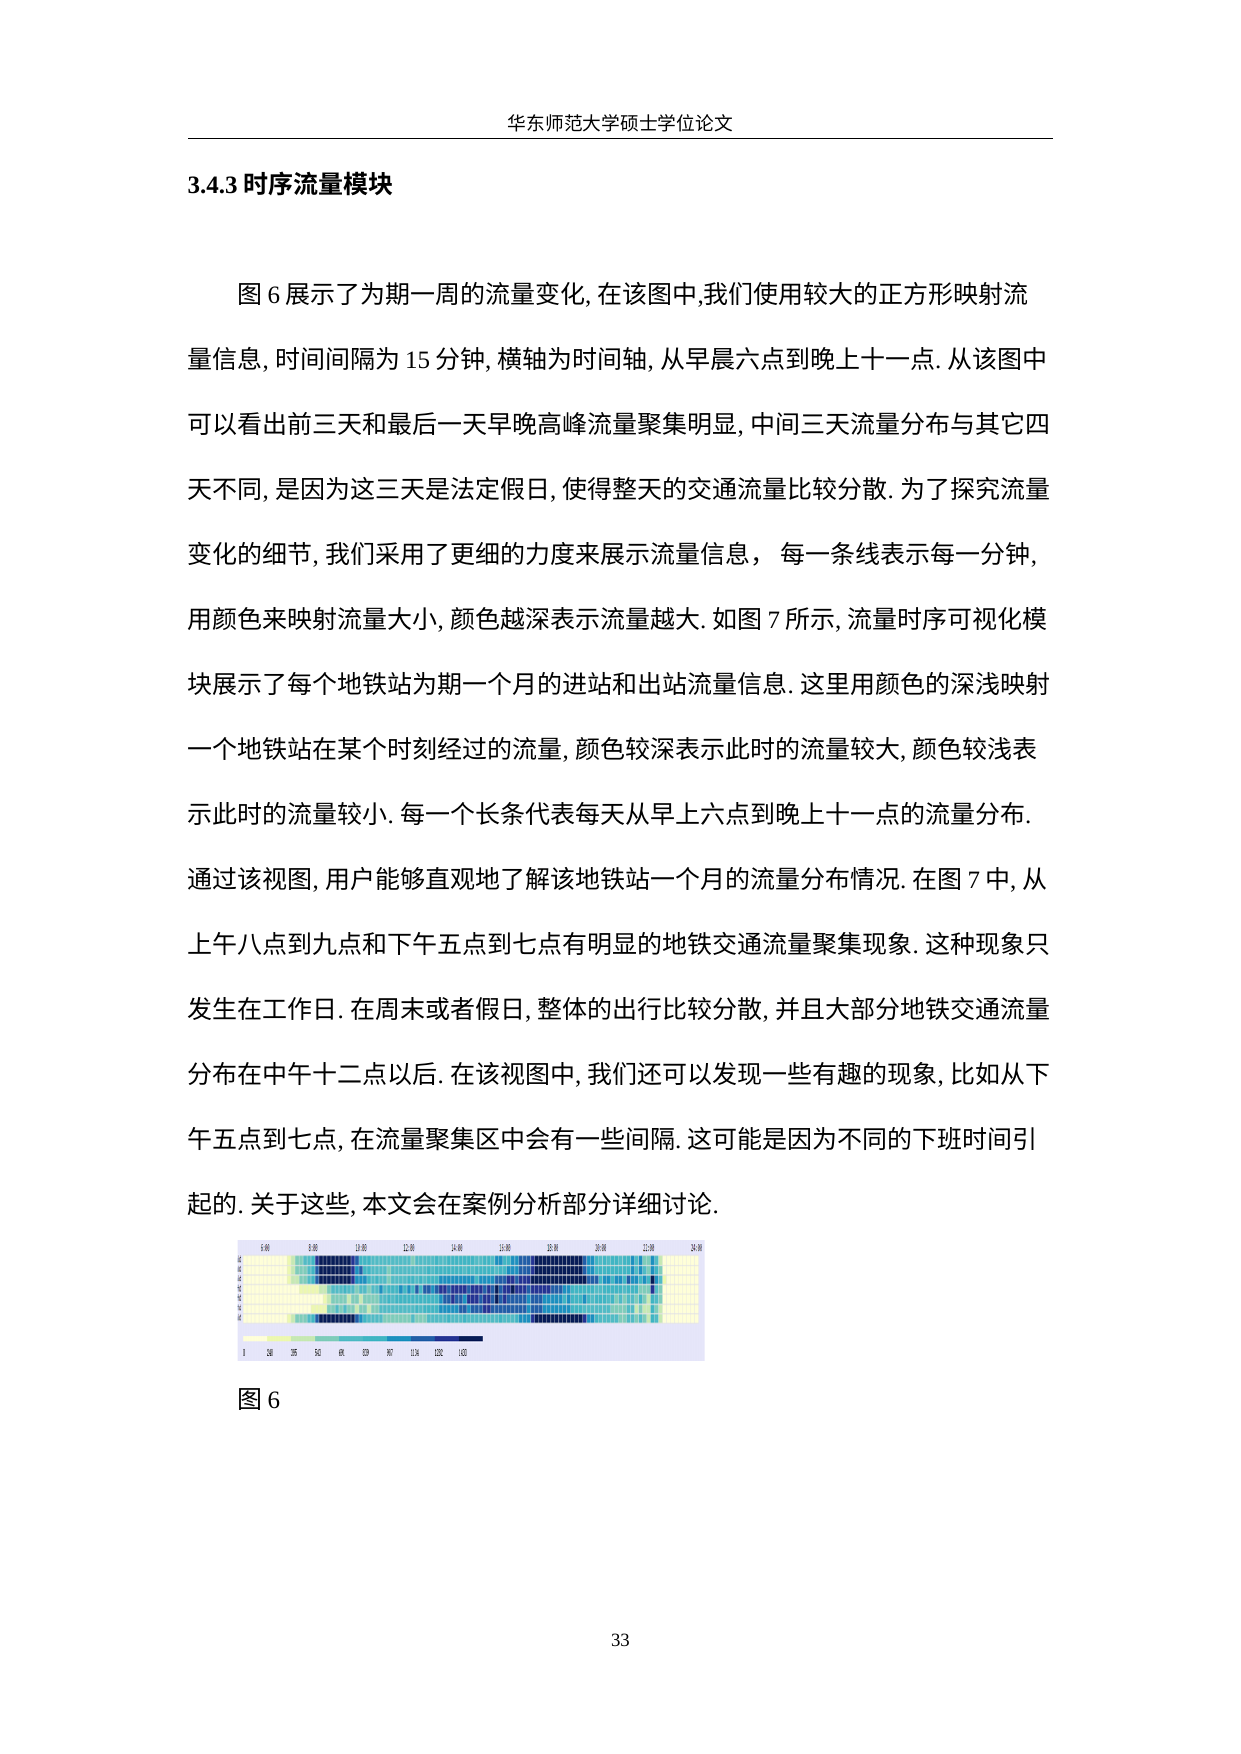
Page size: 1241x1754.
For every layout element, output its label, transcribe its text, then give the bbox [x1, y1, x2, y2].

text 3.4.3 时序流量模块 [187, 150, 1053, 215]
text 图6展示了为期一周的流量变化, 在该图中,我们使用较大的正方形映射流量信息, 时间间隔为15分钟, 横轴为时间轴, 从早晨六点到晚上十一点. 从该图中可以看出前三天和最后一天早晚高峰流量聚集明显, 中间三天流量分布与其它四天不同, 是因为这三天是法定假日, 使得整天的交通流量比较分散. 为了探究流量变化的细节, 我们采用了更细的力度来展示流量信息， 每一条线表示每一分钟, 用颜色来映射流量大小, 颜色越深表示流量越大. 如图7所示, 流量时序可视化模块展示了每个地铁站为期一个月的进站和出站流量信息. 这里用颜色的深浅映射一个地铁站在某个时刻经过的流量, 颜色较深表示此时的流量较大, 颜色较浅表示此时的流量较小. 每一个长条代表每天从早上六点到晚上十一点的流量分布.通过该视图, 用户能够直观地了解该地铁站一个月的流量分布情况. 在图7中, 从上午八点到九点和下午五点到七点有明显的地铁交通流量聚集现象. 这种现象只发生在工作日. 在周末或者假日, 整体的出行比较分散, 并且大部分地铁交通流量分布在中午十二点以后. 在该视图中, 我们还可以发现一些有趣的现象, 比如从下午五点到七点, 在流量聚集区中会有一些间隔. 这可能是因为不同的下班时间引起的. 关于这些, 本文会在案例分析部分详细讨论. [187, 260, 1053, 1235]
text 图6 [187, 1365, 1053, 1430]
picture [237, 1240, 705, 1361]
